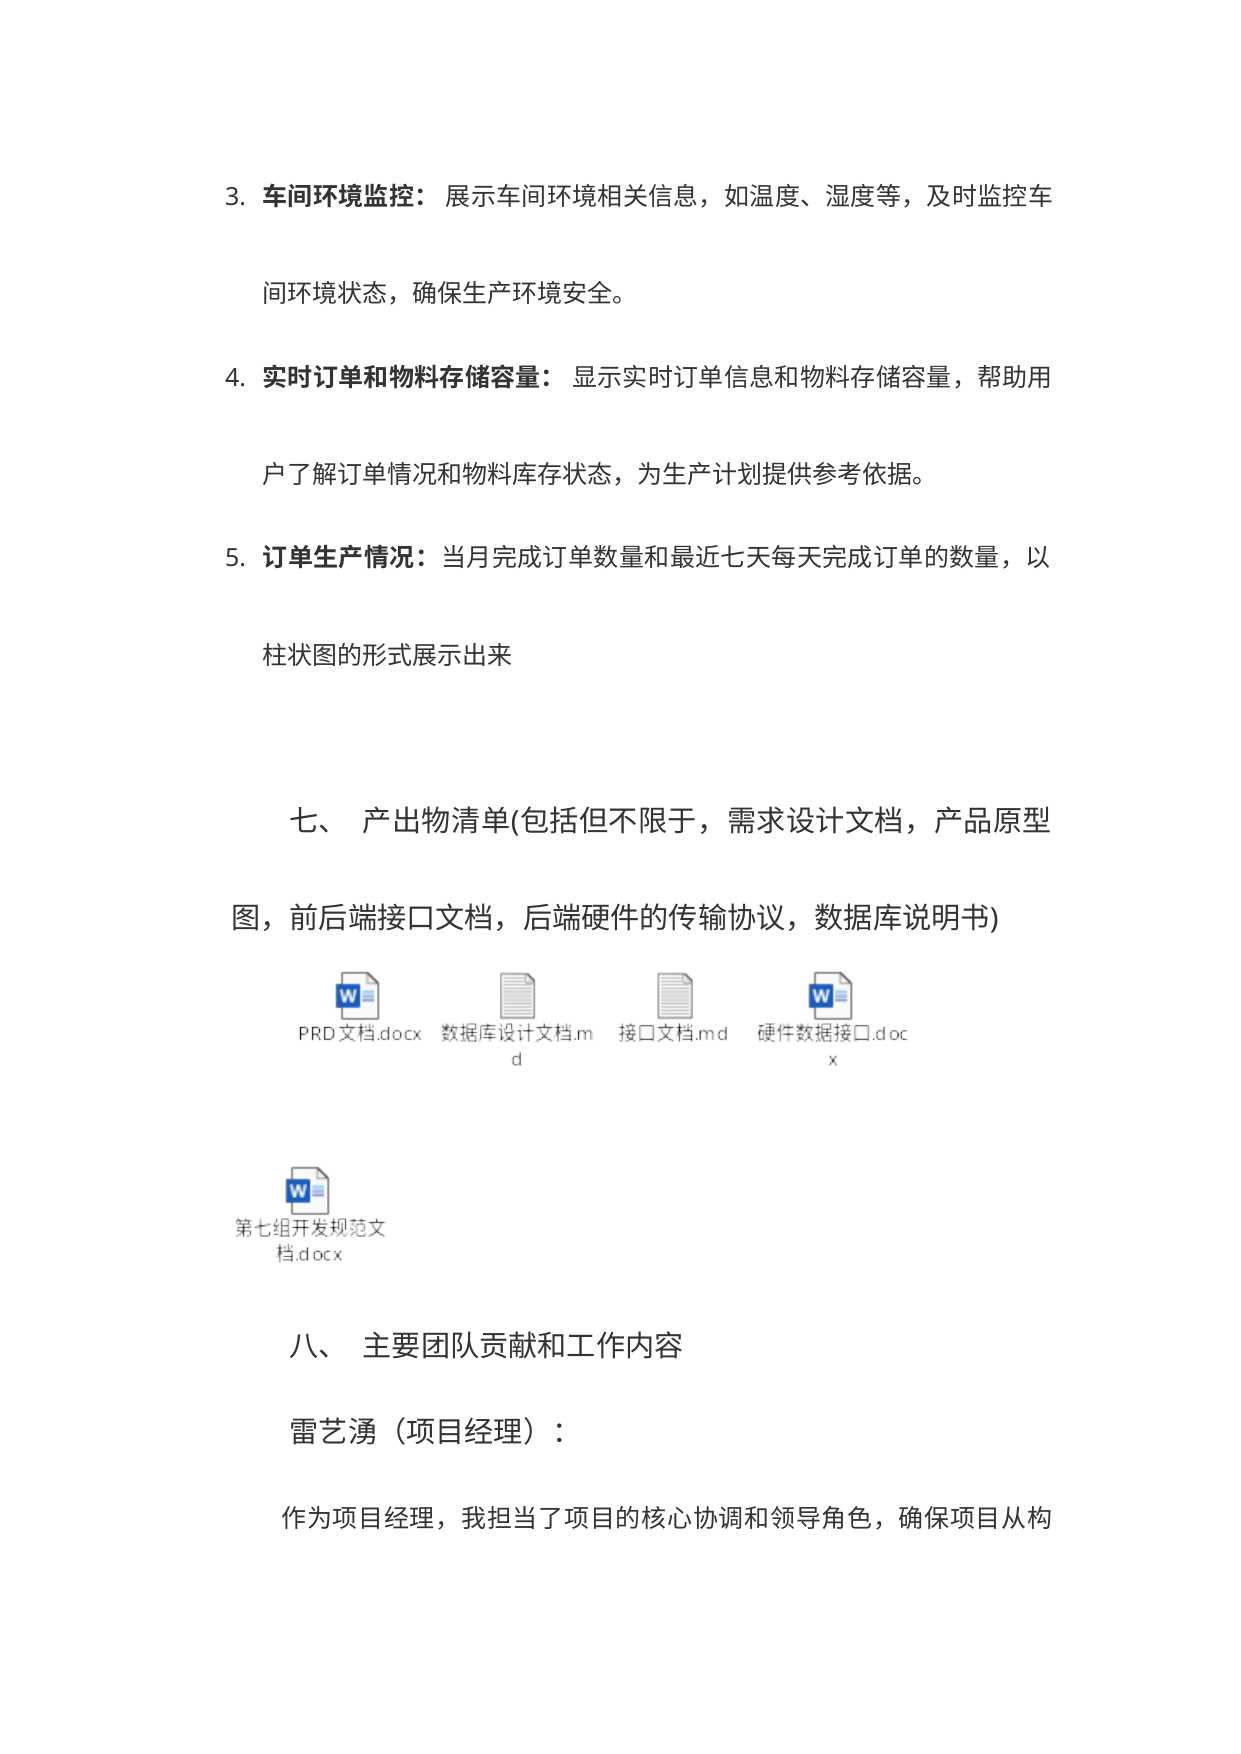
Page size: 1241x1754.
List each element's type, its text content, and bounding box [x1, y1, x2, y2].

list 实时订单和物料存储容量： 显示实时订单信息和物料存储容量，帮助用户了解订单情况和物料库存状态，为生产计划提供参考依据。 [225, 343, 1053, 505]
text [231, 1484, 1053, 1549]
list 订单生产情况：当月完成订单数量和最近七天每天完成订单的数量，以柱状图的形式展示出来 [225, 523, 1053, 686]
subtitle 产出物清单(包括但不限于，需求设计文档，产品原型图，前后端接口文档，后端硬件的传输协议，数据库说明书) [231, 786, 1053, 948]
text 雷艺湧（项目经理）： [231, 1398, 1053, 1463]
list 车间环境监控： 展示车间环境相关信息，如温度、湿度等，及时监控车间环境状态，确保生产环境安全。 [225, 162, 1053, 324]
subtitle 主要团队贡献和工作内容 [231, 1311, 1053, 1376]
